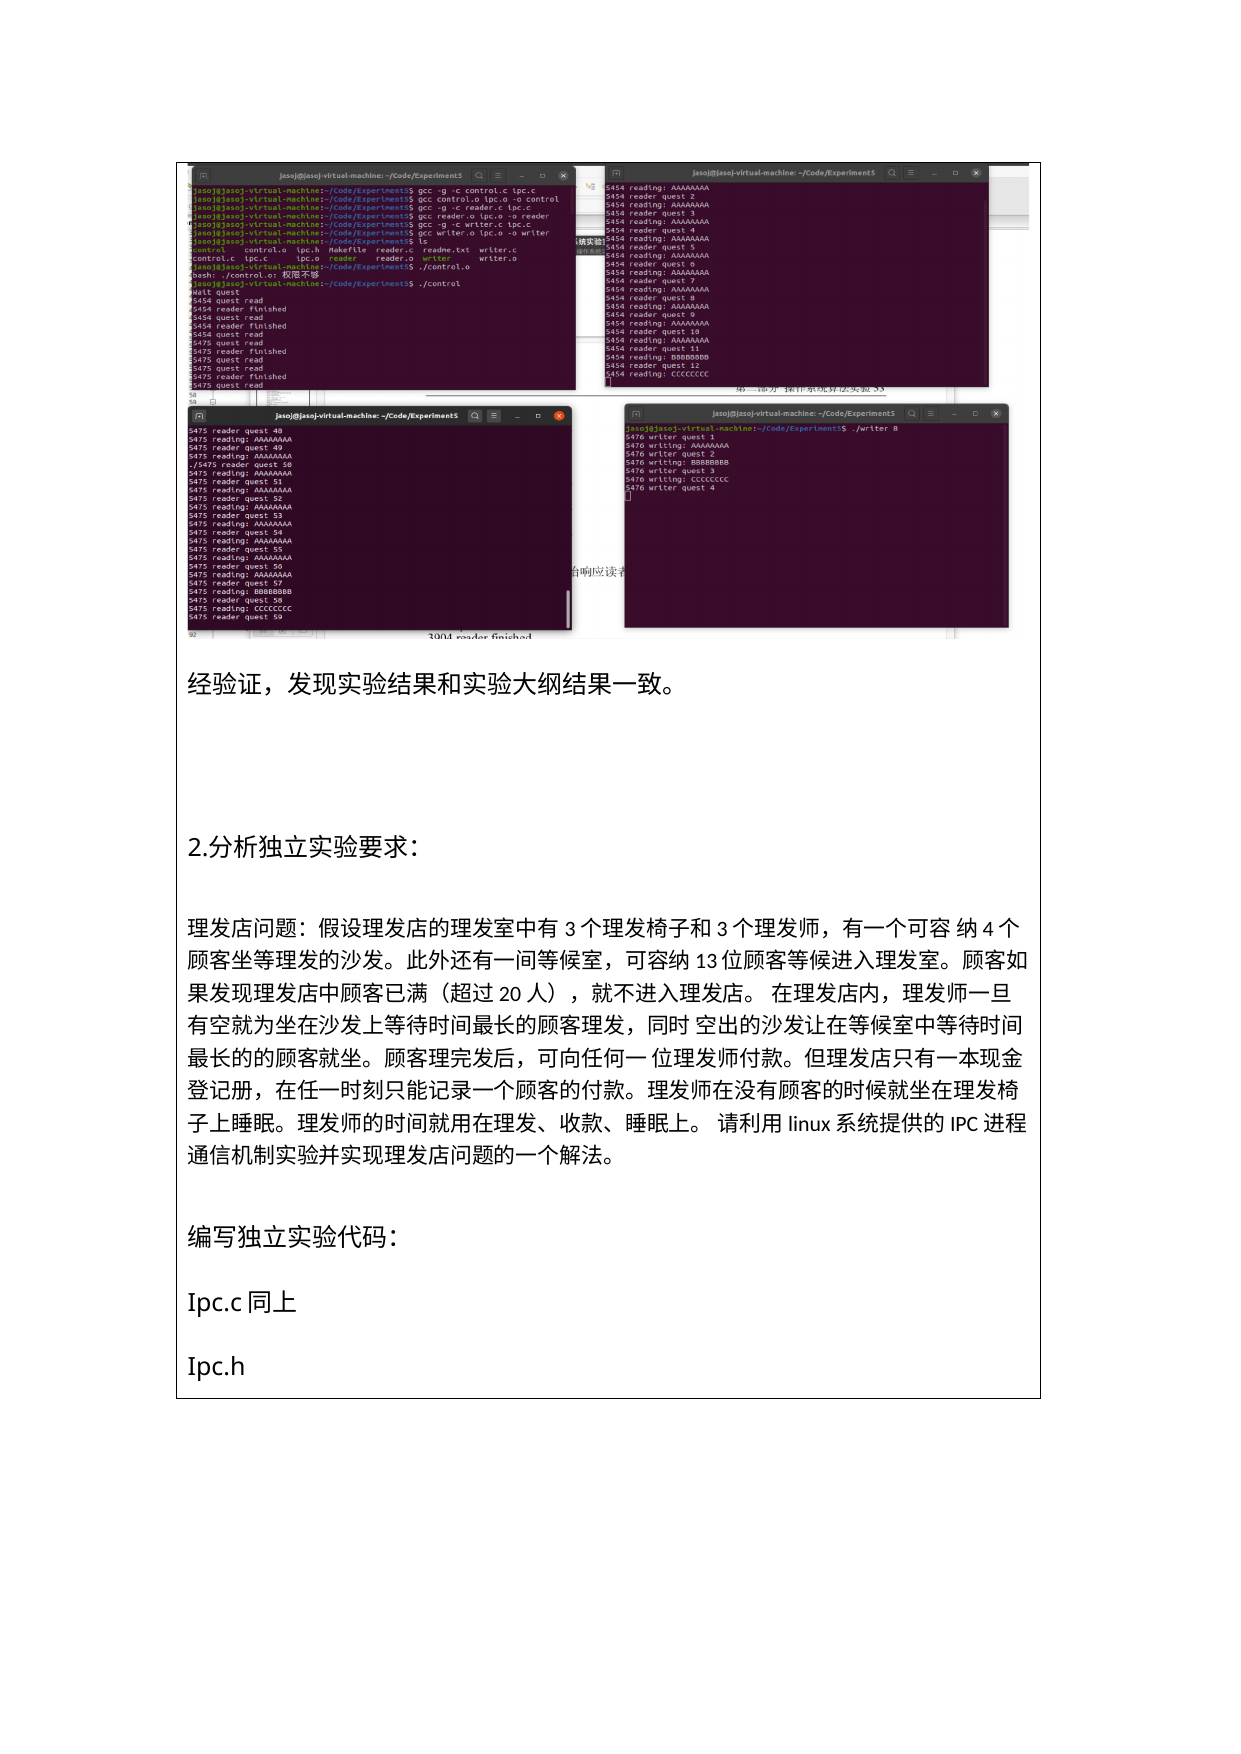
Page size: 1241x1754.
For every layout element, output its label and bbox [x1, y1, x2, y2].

picture [187, 163, 1030, 639]
table_cell [177, 163, 1040, 1398]
